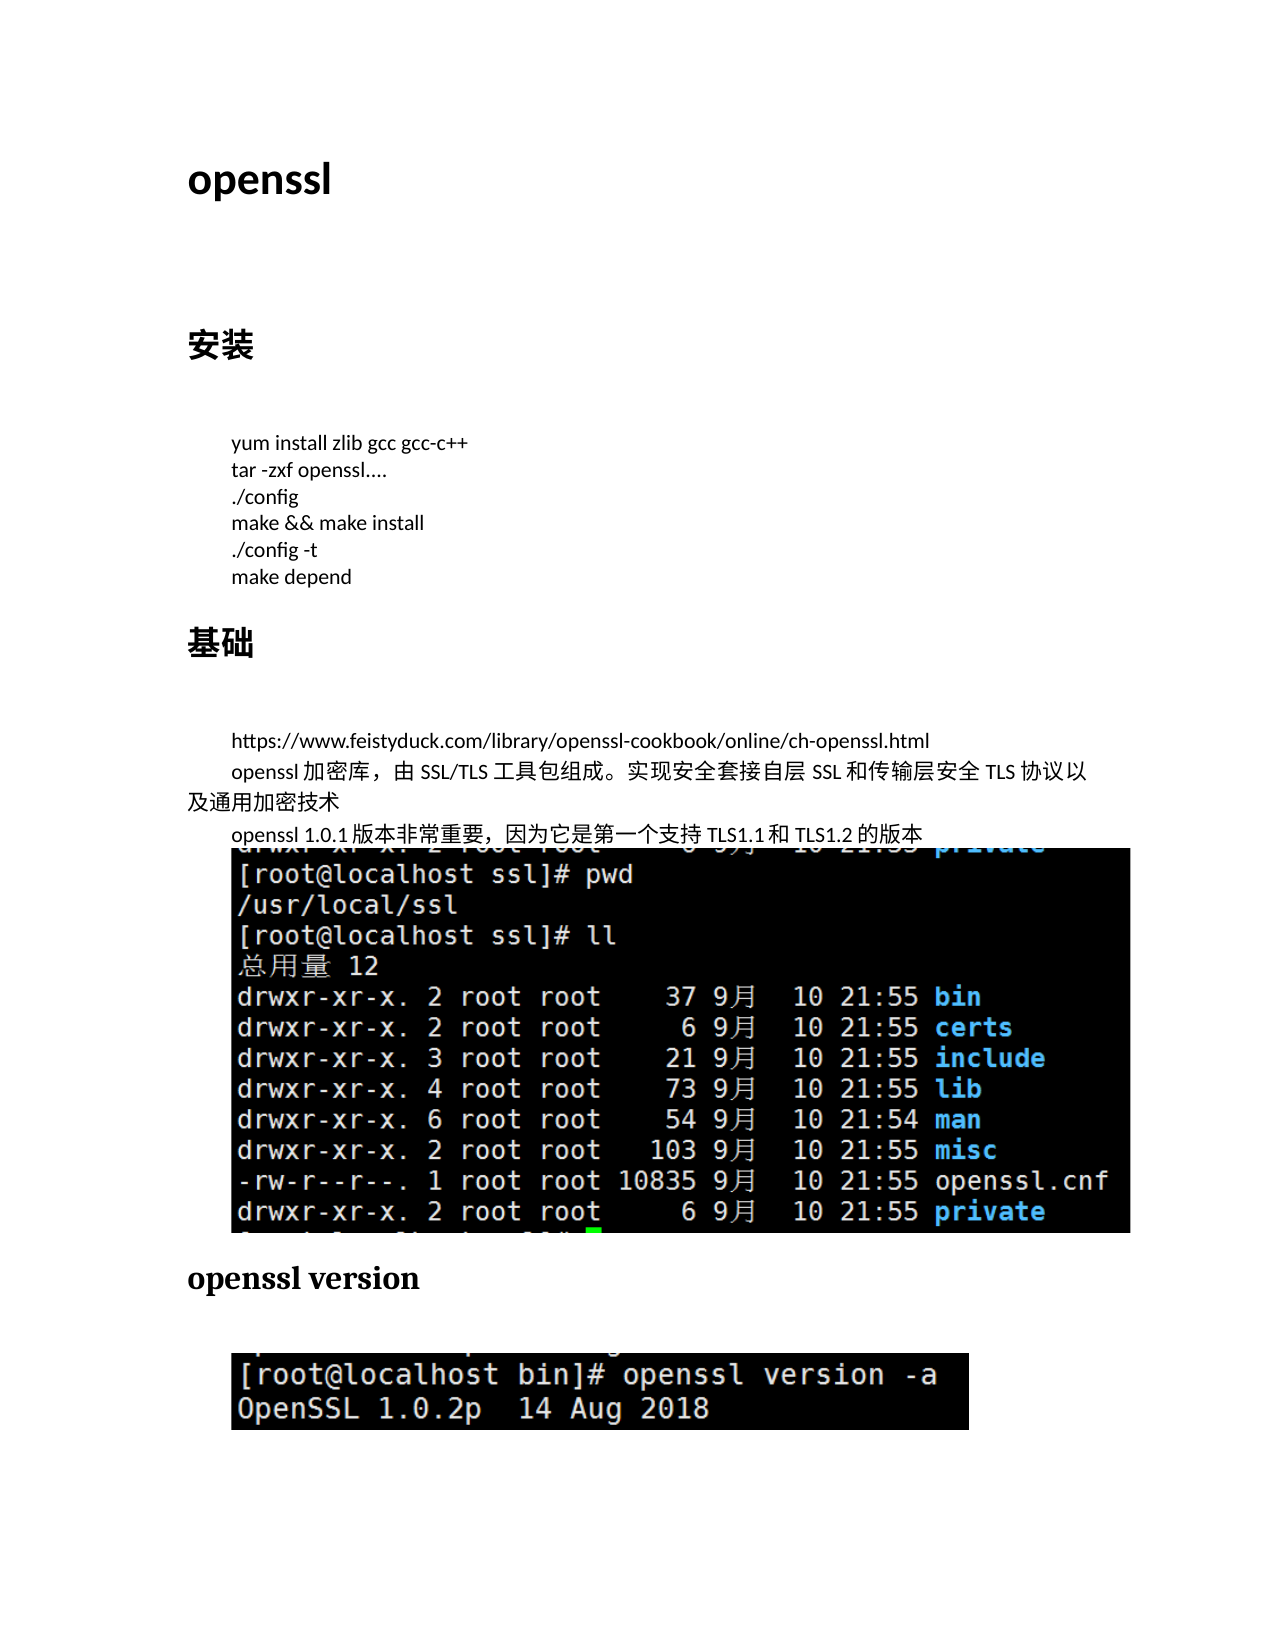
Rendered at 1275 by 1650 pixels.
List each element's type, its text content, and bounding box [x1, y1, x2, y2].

text make && make install [187, 509, 1087, 536]
text openssl 1.0.1版本非常重要，因为它是第一个支持TLS1.1和TLS1.2的版本 [187, 817, 1087, 849]
text tar -zxf openssl.... [187, 456, 1087, 483]
subtitle 基础 [187, 617, 1087, 665]
picture [231, 848, 1131, 1233]
text openssl加密库，由SSL/TLS工具包组成。实现安全套接自层SSL和传输层安全TLS协议以及通用加密技术 [187, 754, 1087, 817]
subtitle openssl [187, 150, 1087, 206]
text ./config -t [187, 536, 1087, 563]
text https://www.feistyduck.com/library/openssl-cookbook/online/ch-openssl.html [187, 727, 1087, 754]
subtitle 安装 [187, 319, 1087, 367]
subtitle openssl version [187, 1260, 1087, 1298]
text make depend [187, 563, 1087, 589]
picture [231, 1353, 969, 1430]
text ./config [187, 483, 1087, 509]
text yum install zlib gcc gcc-c++ [187, 429, 1087, 456]
